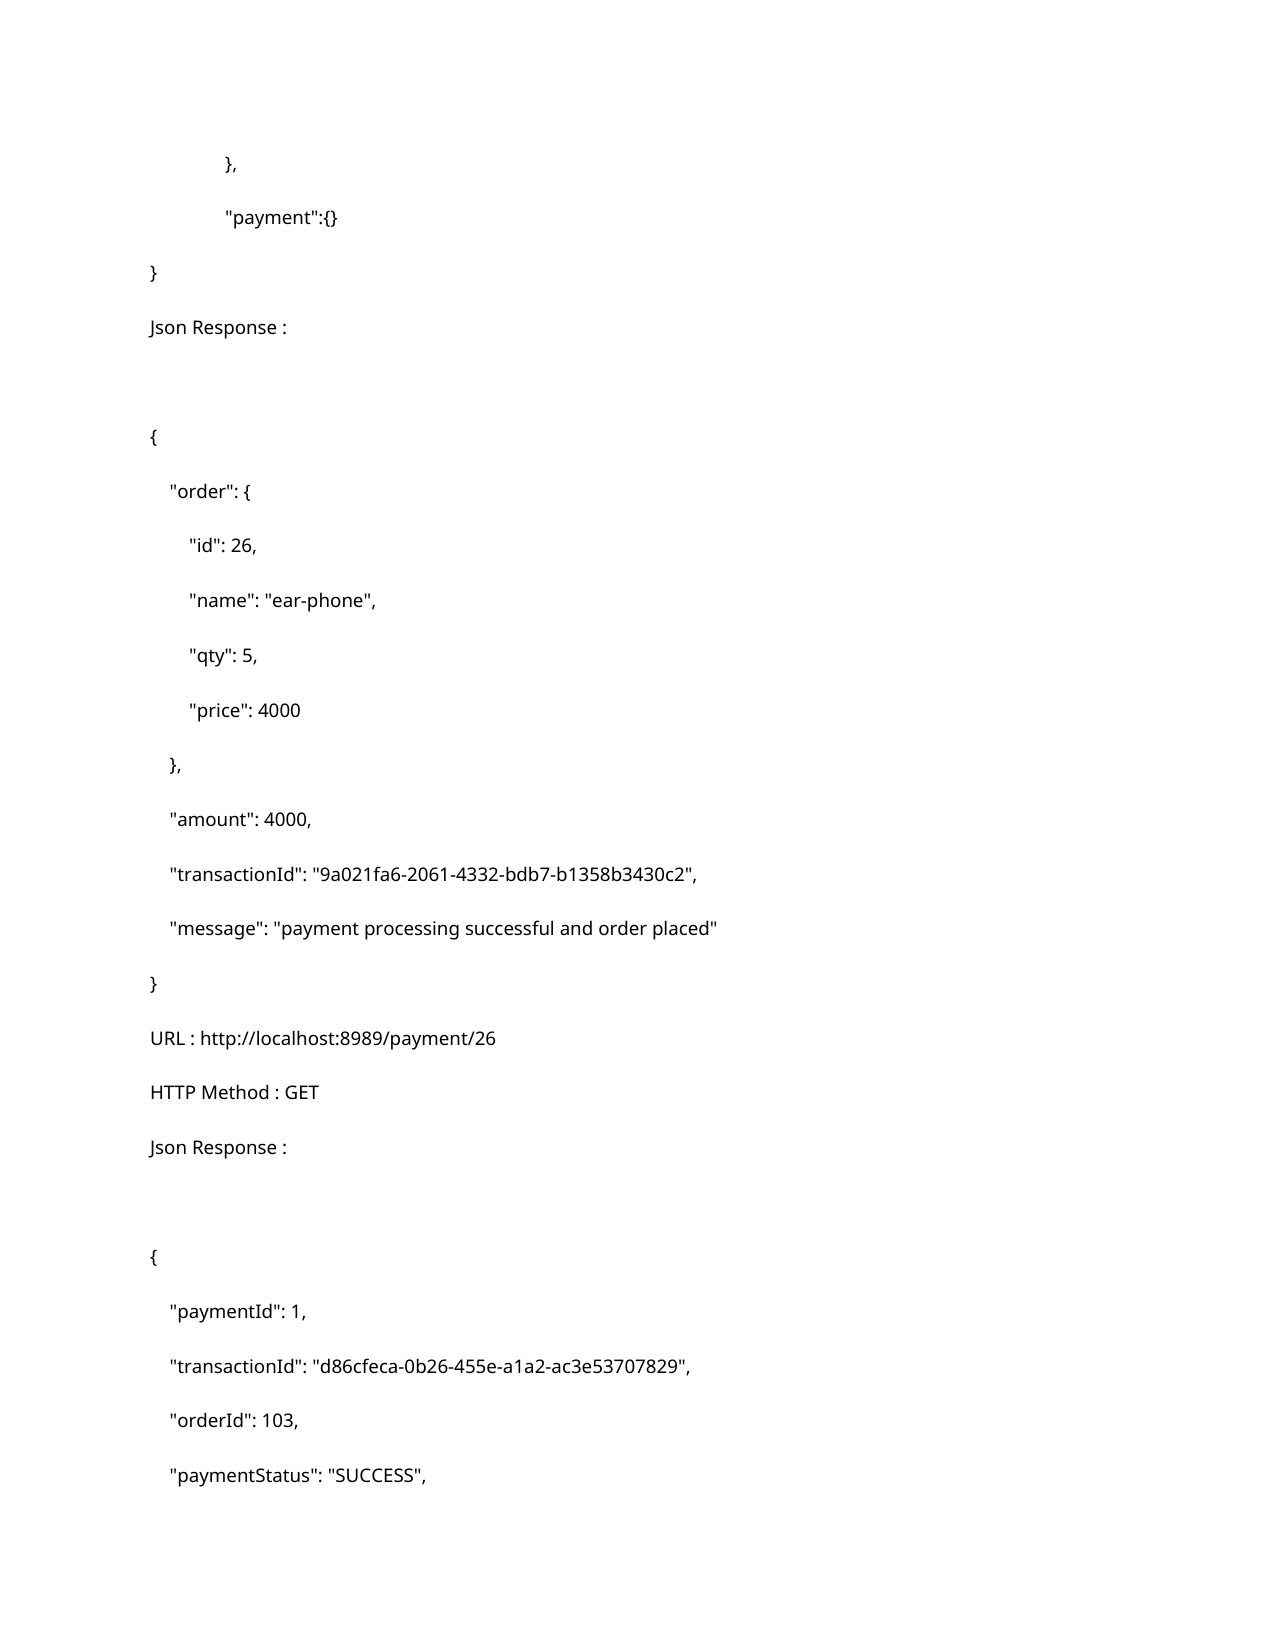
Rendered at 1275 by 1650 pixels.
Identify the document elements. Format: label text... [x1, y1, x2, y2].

text "price": 4000 [150, 697, 1125, 722]
text }, [150, 150, 1125, 176]
text } [150, 970, 1125, 996]
text "transactionId": "d86cfeca-0b26-455e-a1a2-ac3e53707829", [150, 1353, 1125, 1379]
text Json Response : [150, 1134, 1125, 1160]
text URL : http://localhost:8989/payment/26 [150, 1025, 1125, 1051]
text "payment":{} [150, 205, 1125, 230]
text }, [150, 752, 1125, 777]
text Json Response : [150, 314, 1125, 339]
text "paymentId": 1, [150, 1298, 1125, 1324]
text } [150, 259, 1125, 285]
text { [150, 423, 1125, 449]
text "paymentStatus": "SUCCESS", [150, 1462, 1125, 1488]
text "qty": 5, [150, 642, 1125, 668]
text { [150, 1244, 1125, 1269]
text HTTP Method : GET [150, 1080, 1125, 1105]
text "orderId": 103, [150, 1408, 1125, 1433]
text "order": { [150, 478, 1125, 504]
text "id": 26, [150, 533, 1125, 558]
text "name": "ear-phone", [150, 587, 1125, 613]
text "amount": 4000, [150, 806, 1125, 832]
text "message": "payment processing successful and order placed" [150, 916, 1125, 941]
text "transactionId": "9a021fa6-2061-4332-bdb7-b1358b3430c2", [150, 861, 1125, 886]
